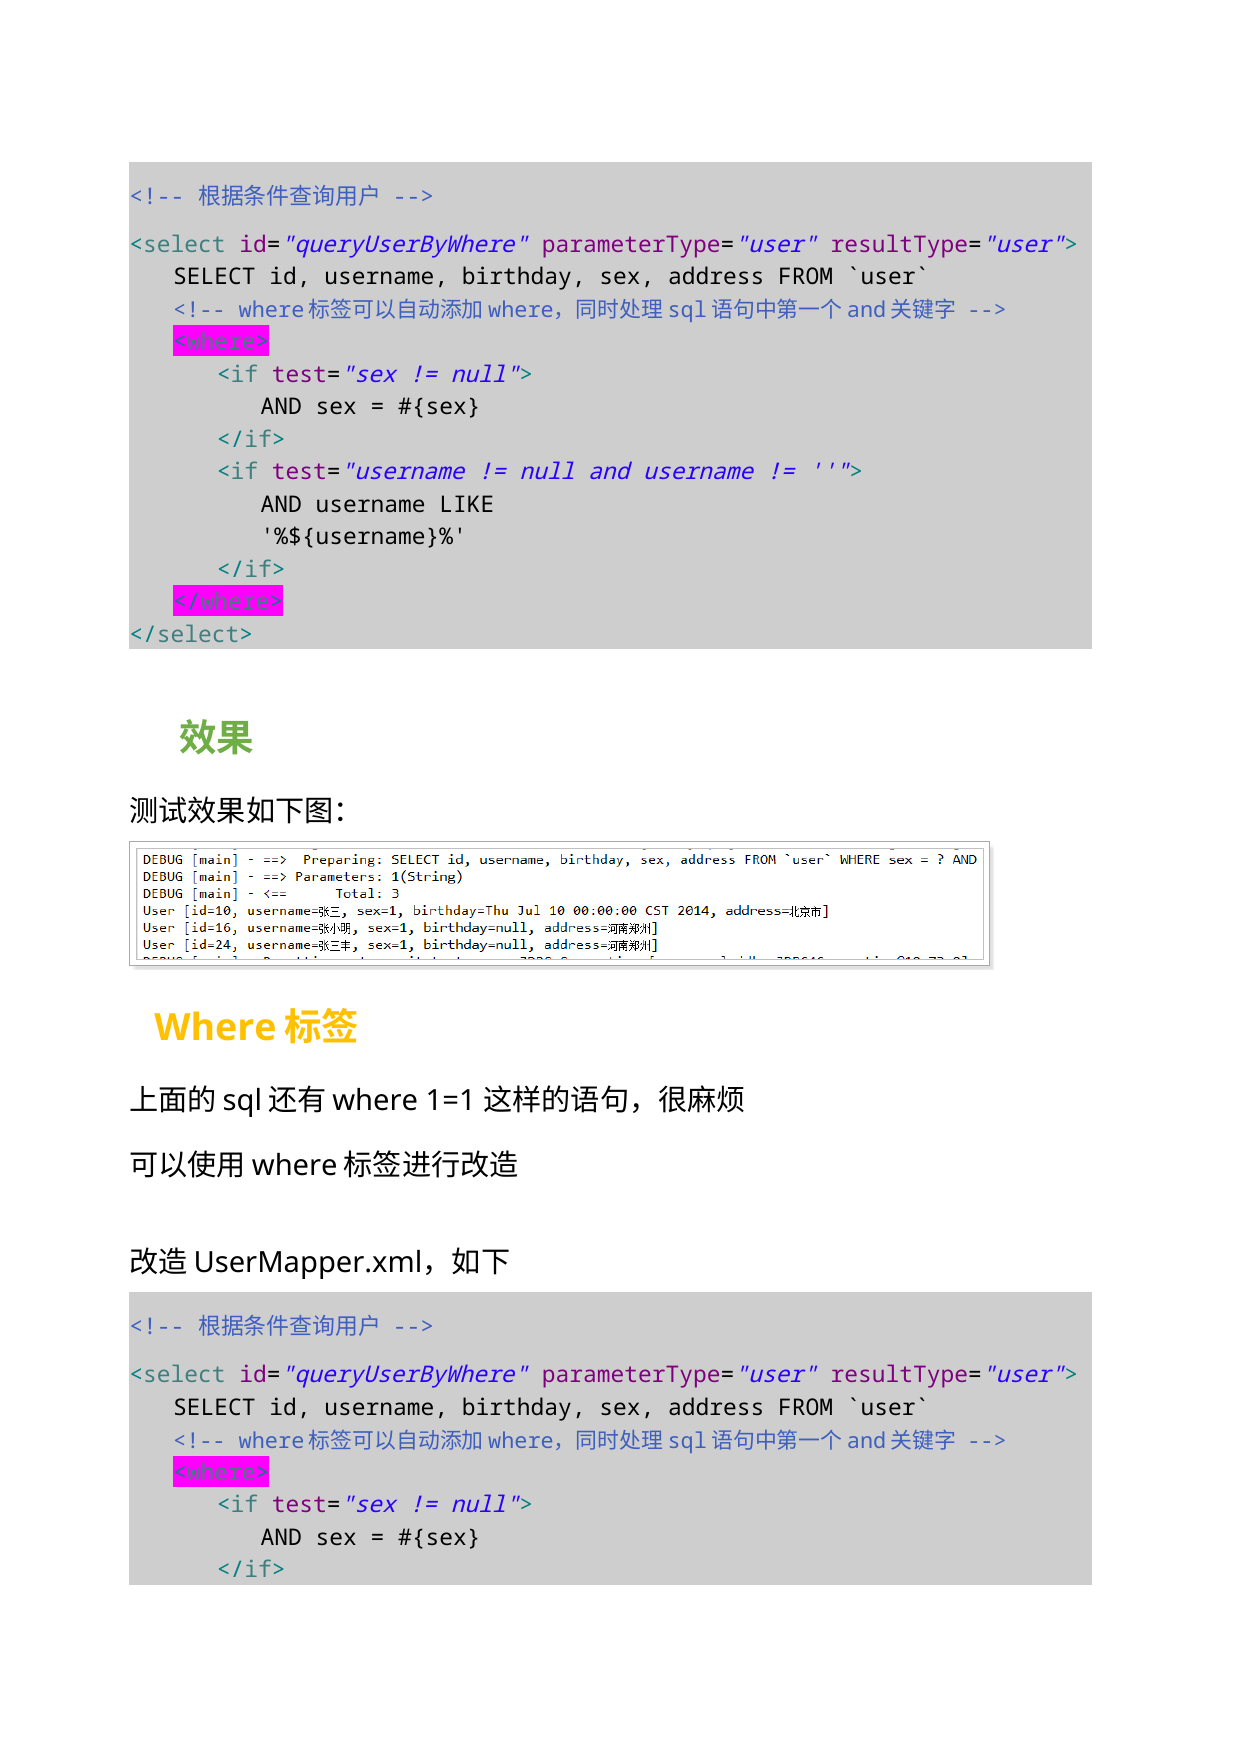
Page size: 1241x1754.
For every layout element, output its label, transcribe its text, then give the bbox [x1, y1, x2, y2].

text AND username LIKE [129, 487, 1092, 519]
text </where> [129, 584, 1092, 617]
text <where> [129, 324, 1092, 357]
subtitle Where标签 [154, 992, 1092, 1057]
text <if test="username != null and username != ''"> [129, 454, 1092, 487]
text <if test="sex != null"> [129, 357, 1092, 389]
text 上面的sql还有where 1=1 这样的语句，很麻烦 [129, 1065, 1092, 1130]
text </if> [129, 552, 1092, 584]
text 改造UserMapper.xml，如下 [129, 1227, 1092, 1292]
text </select> [129, 617, 1092, 649]
text <!-- where标签可以自动添加where，同时处理sql语句中第一个and关键字 --> [129, 1422, 1092, 1455]
text <if test="sex != null"> [129, 1487, 1092, 1520]
text </if> [129, 1552, 1092, 1585]
text <!-- 根据条件查询用户 --> [129, 162, 1092, 227]
text <!-- 根据条件查询用户 --> [129, 1292, 1092, 1357]
text 可以使用where标签进行改造 [129, 1130, 1092, 1195]
text SELECT id, username, birthday, sex, address FROM `user` [129, 1390, 1092, 1422]
text SELECT id, username, birthday, sex, address FROM `user` [129, 259, 1092, 292]
text <select id="queryUserByWhere" parameterType="user" resultType="user"> [129, 1357, 1092, 1390]
text <select id="queryUserByWhere" parameterType="user" resultType="user"> [129, 227, 1092, 259]
text <where> [129, 1455, 1092, 1487]
text AND sex = #{sex} [129, 389, 1092, 422]
text <!-- where标签可以自动添加where，同时处理sql语句中第一个and关键字 --> [129, 292, 1092, 324]
subtitle 效果 [179, 703, 1092, 768]
text '%${username}%' [129, 519, 1092, 552]
text </if> [129, 422, 1092, 454]
text 测试效果如下图： [129, 776, 1092, 841]
text AND sex = #{sex} [129, 1520, 1092, 1552]
picture [129, 841, 994, 970]
